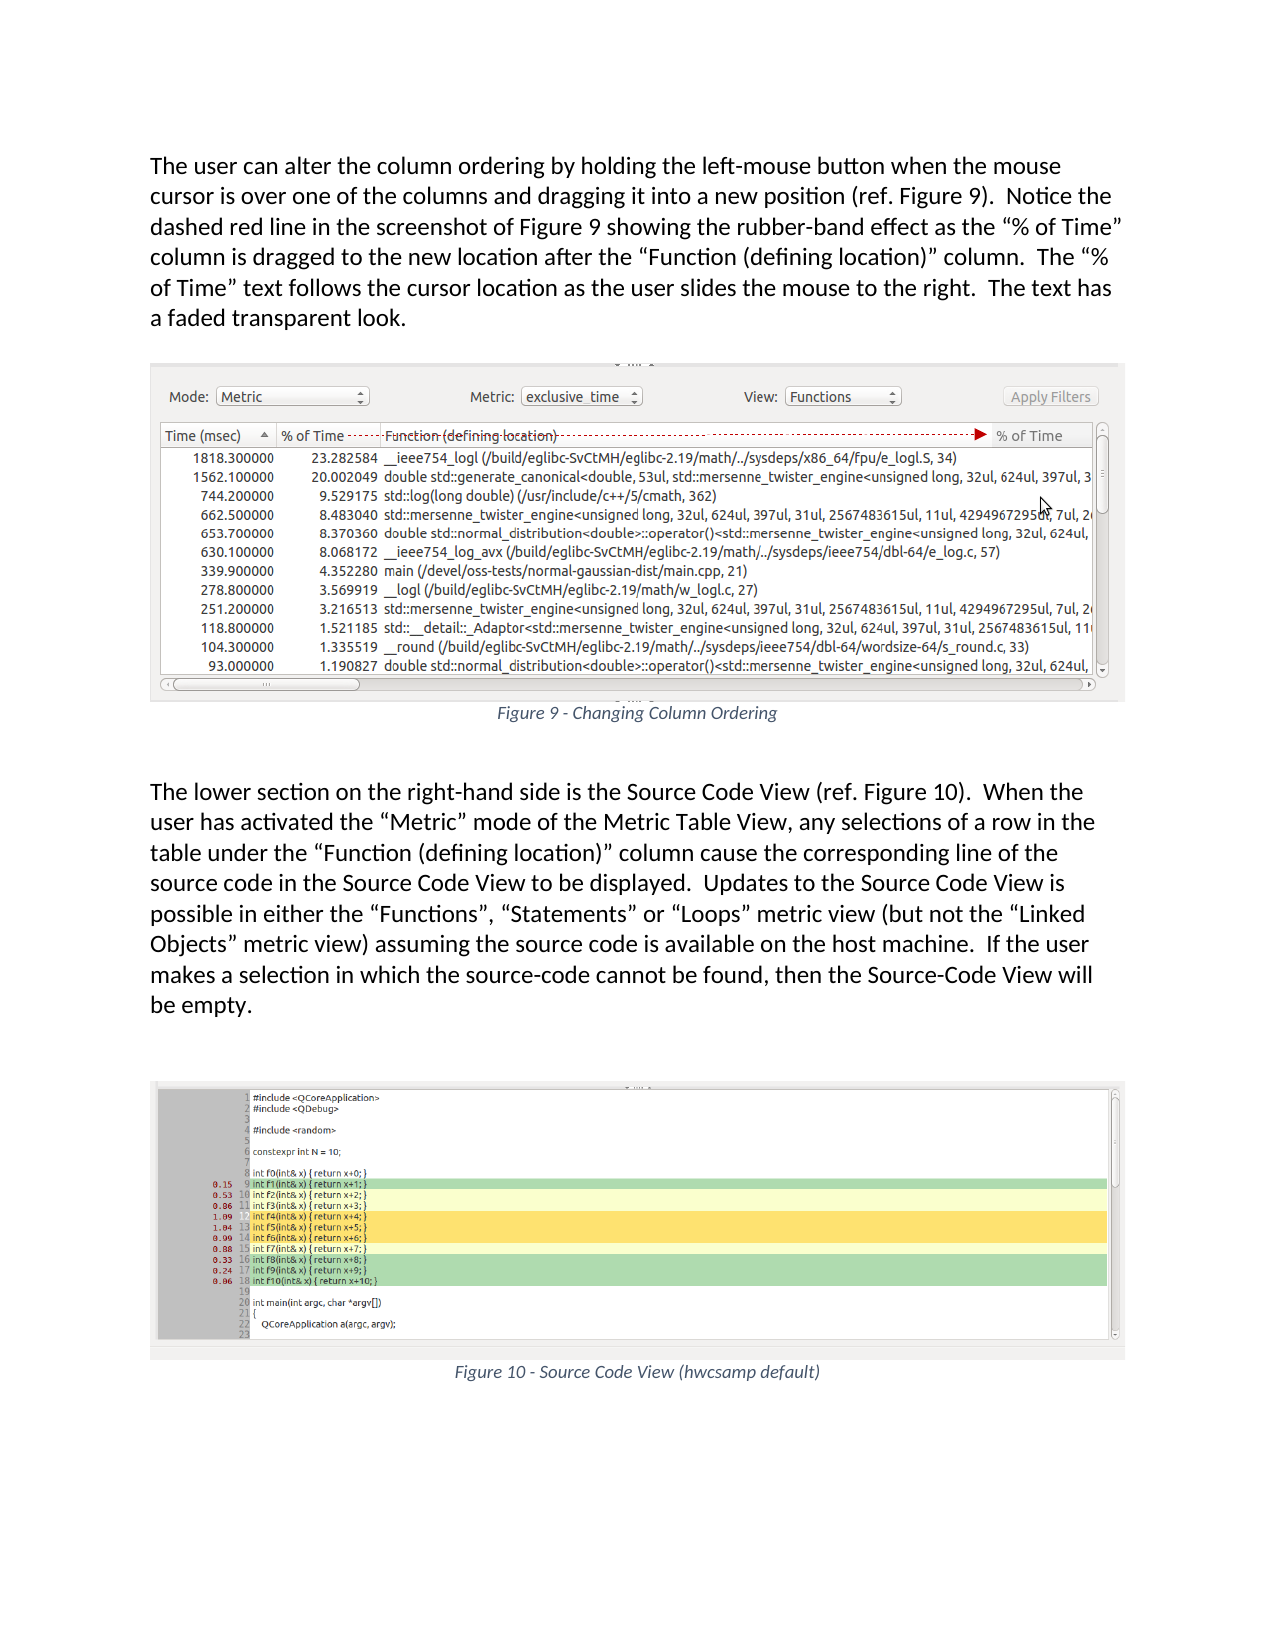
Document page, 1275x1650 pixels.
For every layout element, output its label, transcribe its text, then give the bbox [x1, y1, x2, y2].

text Figure 9 - Changing Column Ordering [150, 702, 1125, 724]
text Figure 10 - Source Code View (hwcsamp default) [150, 1360, 1125, 1383]
text The lower section on the right-hand side is the Source Code View (ref. Figure 10). When the user has activated the “Metric” mode of the Metric Table View, any selections of a row in the table under the “Function (defining location)” column cause the corresponding line of the source code in the Source Code View to be displayed. Updates to the Source Code View is possible in either the “Functions”, “Statements” or “Loops” metric view (but not the “Linked Objects” metric view) assuming the source code is available on the host machine. If the user makes a selection in which the source-code cannot be found, then the Source-Code View will be empty. [150, 776, 1125, 1020]
text The user can alter the column ordering by holding the left-mouse button when the mouse cursor is over one of the columns and dragging it into a new position (ref. Figure 9). Notice the dashed red line in the screenshot of Figure 9 showing the rubber-band effect as the “% of Time” column is dragged to the new location after the “Function (defining location)” column. The “% of Time” text follows the cursor location as the user slides the mouse to the right. The text has a faded transparent look. [150, 150, 1125, 333]
picture [150, 363, 1125, 702]
picture [150, 1081, 1125, 1360]
